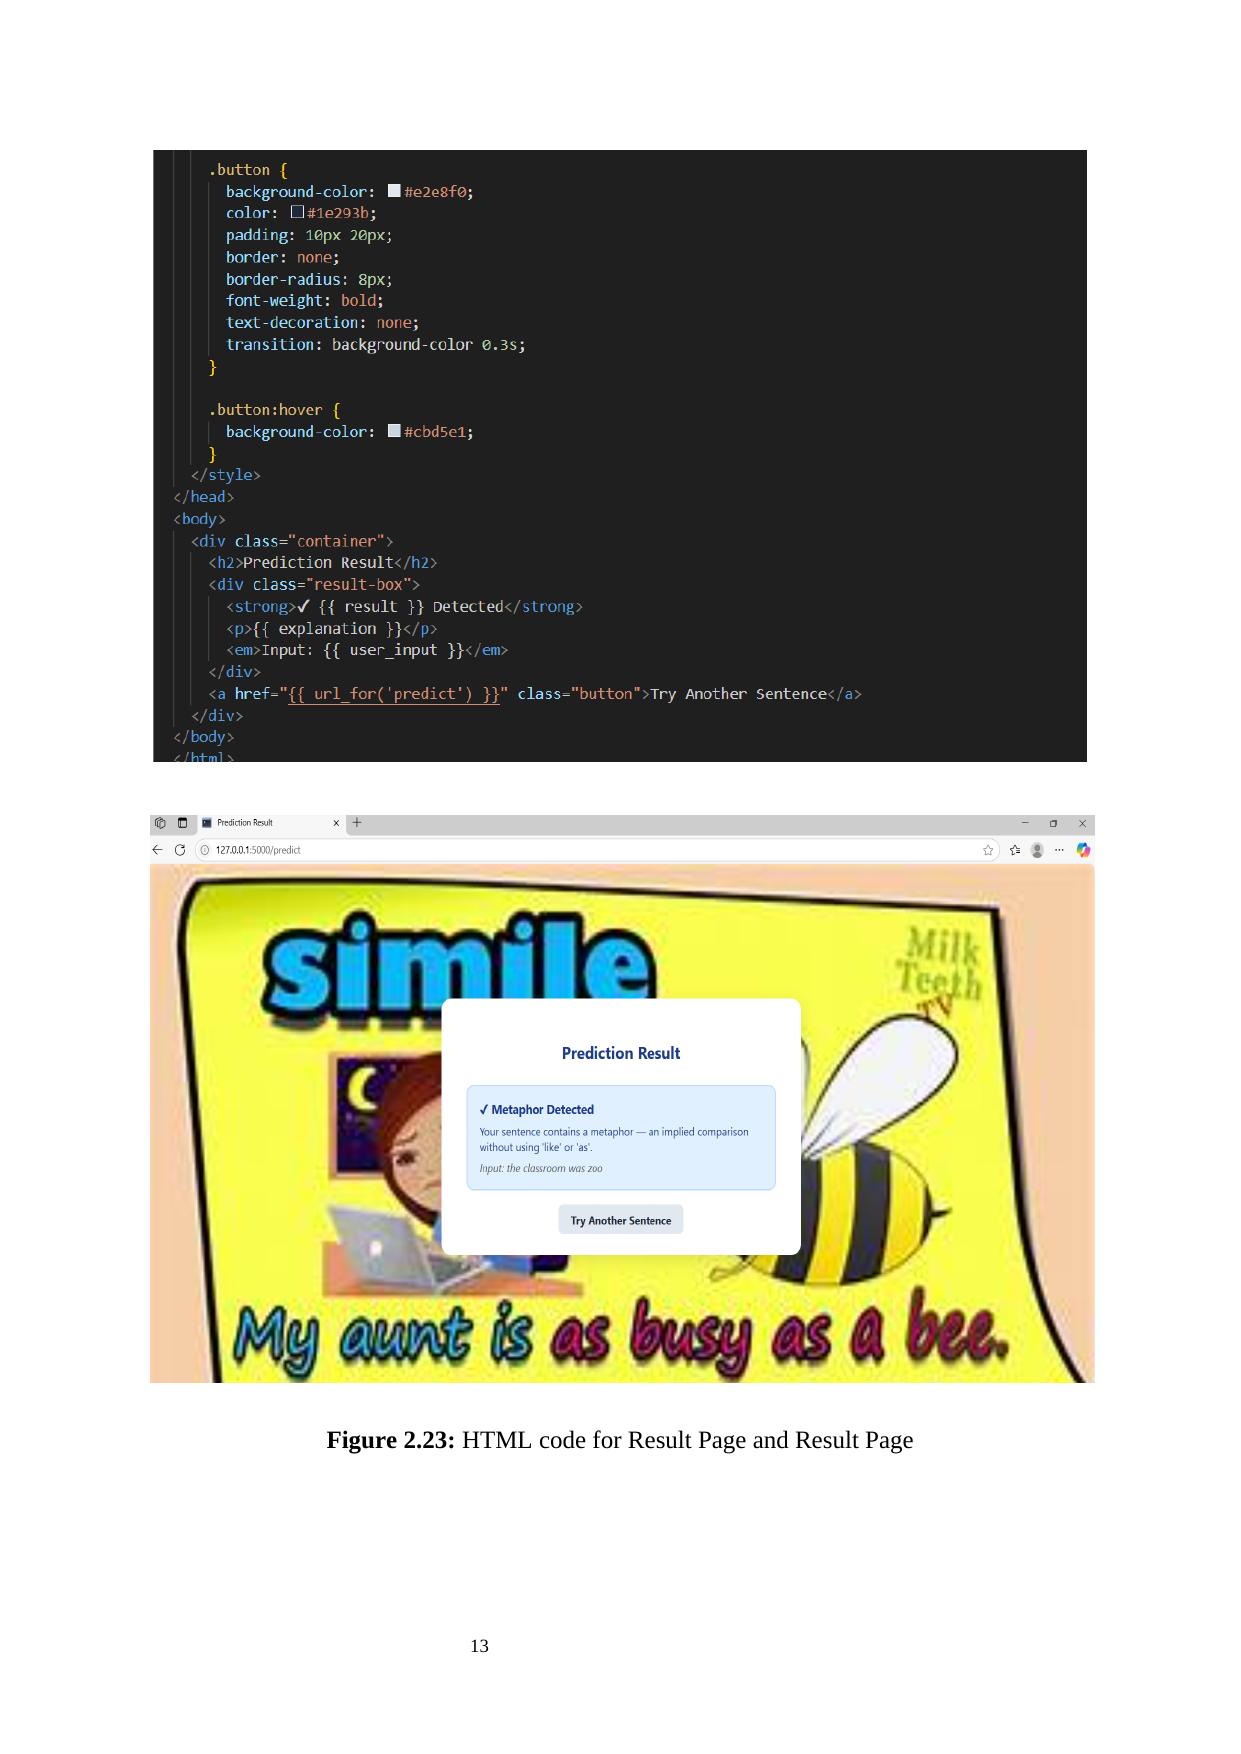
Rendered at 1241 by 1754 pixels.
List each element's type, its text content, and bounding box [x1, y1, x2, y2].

picture [153, 150, 1087, 762]
picture [150, 815, 1095, 1383]
text Figure 2.23: HTML code for Result Page and Result Page [150, 1425, 1090, 1453]
